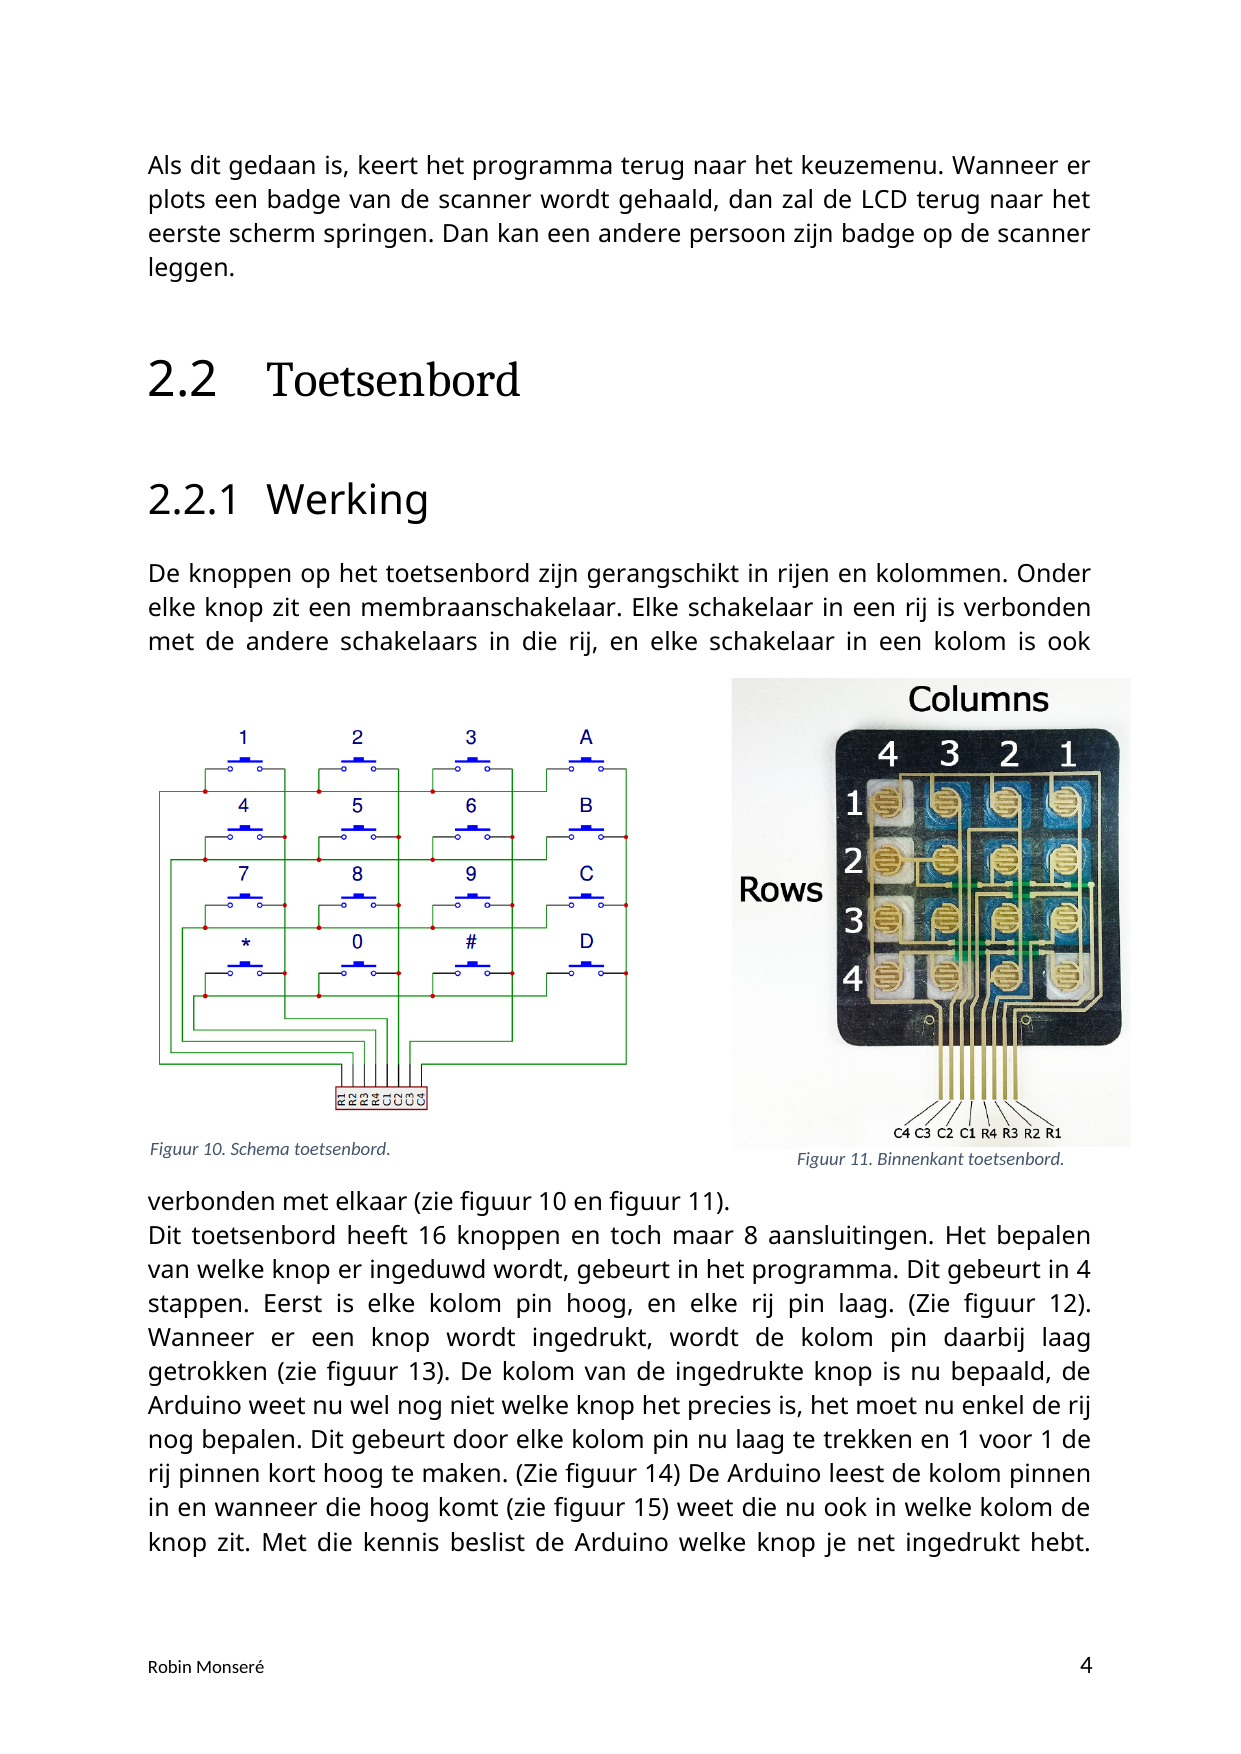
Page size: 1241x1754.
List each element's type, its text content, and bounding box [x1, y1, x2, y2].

text Als dit gedaan is, keert het programma terug naar het keuzemenu. Wanneer er plots een badge van de scanner wordt gehaald, dan zal de LCD terug naar het eerste scherm springen. Dan kan een andere persoon zijn badge op de scanner leggen. [148, 148, 1093, 284]
subtitle Werking [148, 470, 1093, 527]
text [148, 1218, 1093, 1558]
picture [149, 721, 637, 1116]
subtitle Toetsenbord [148, 343, 1093, 411]
picture [731, 678, 1131, 1149]
